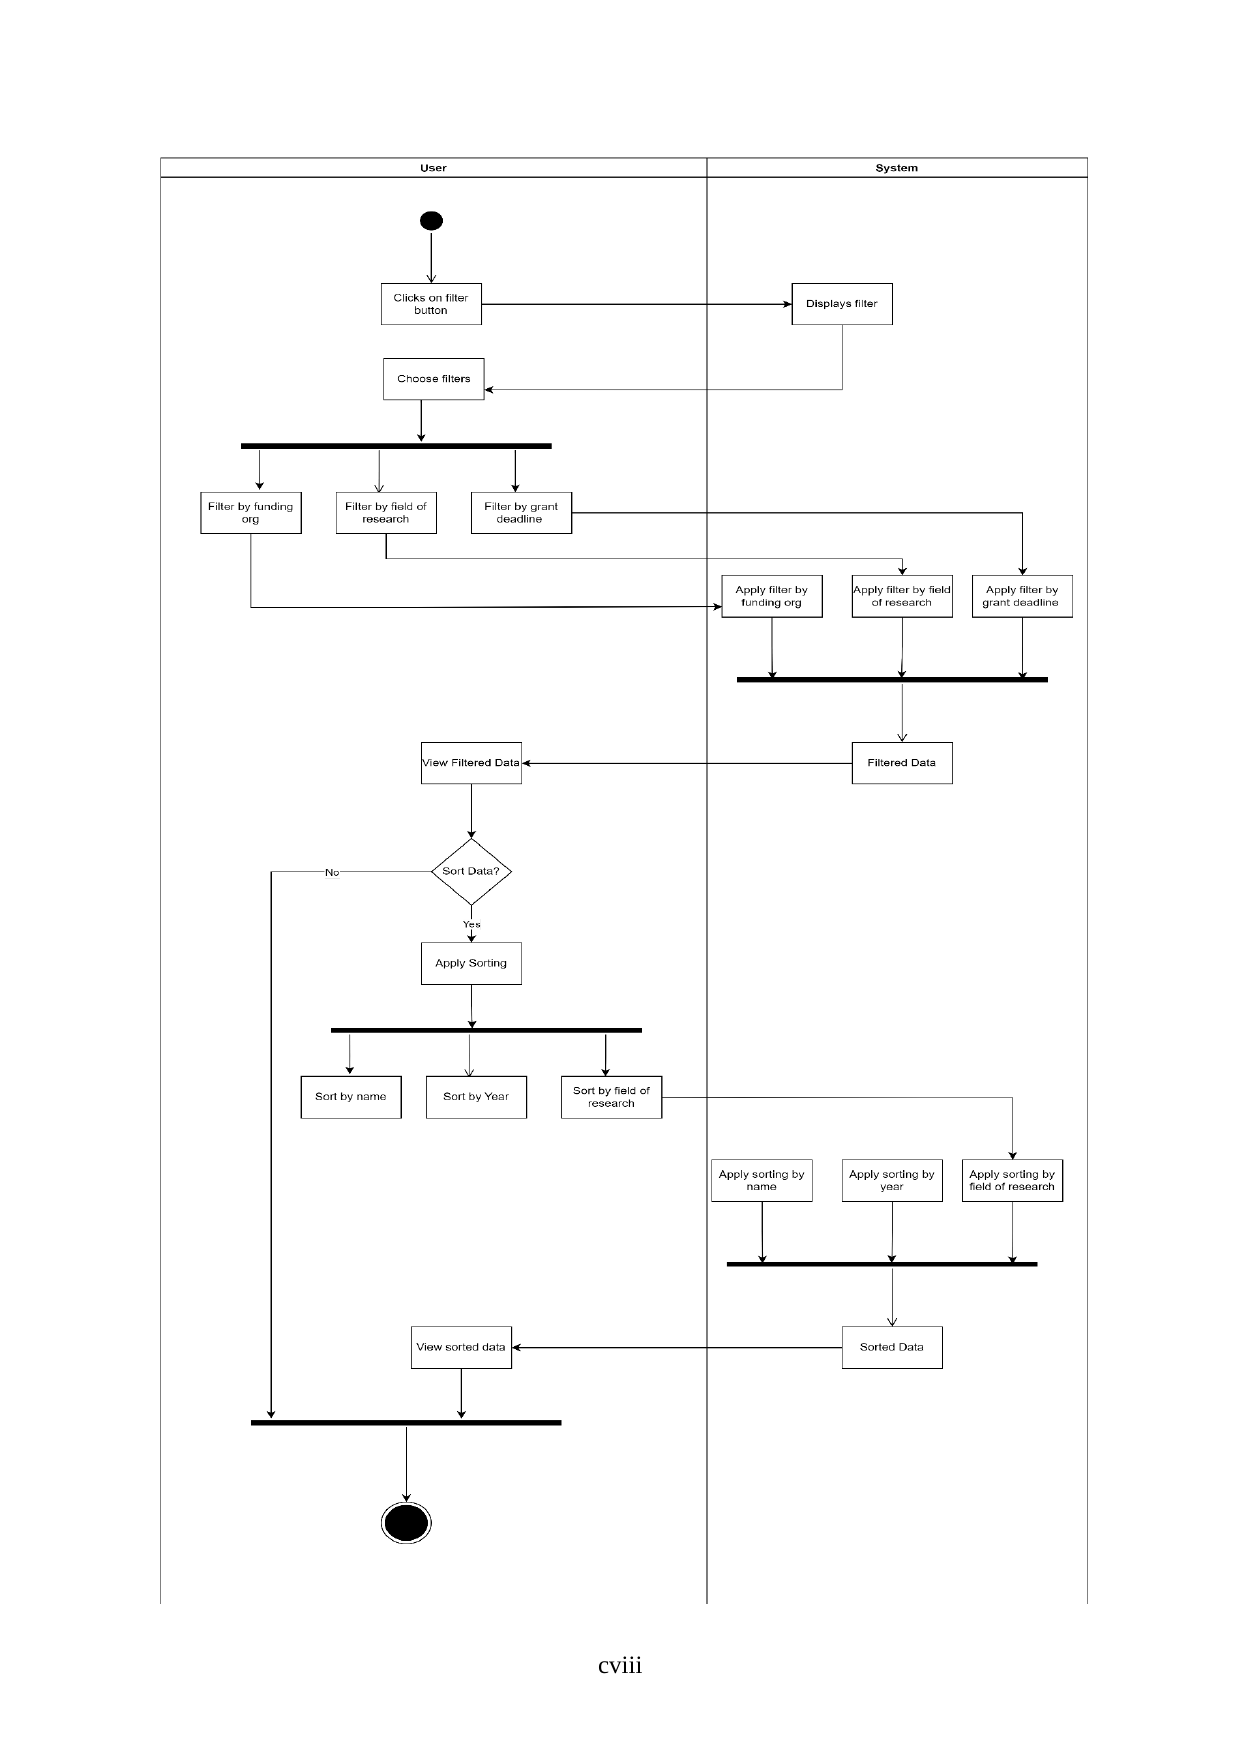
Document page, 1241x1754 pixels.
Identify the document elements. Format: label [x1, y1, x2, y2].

picture [150, 150, 1098, 1604]
